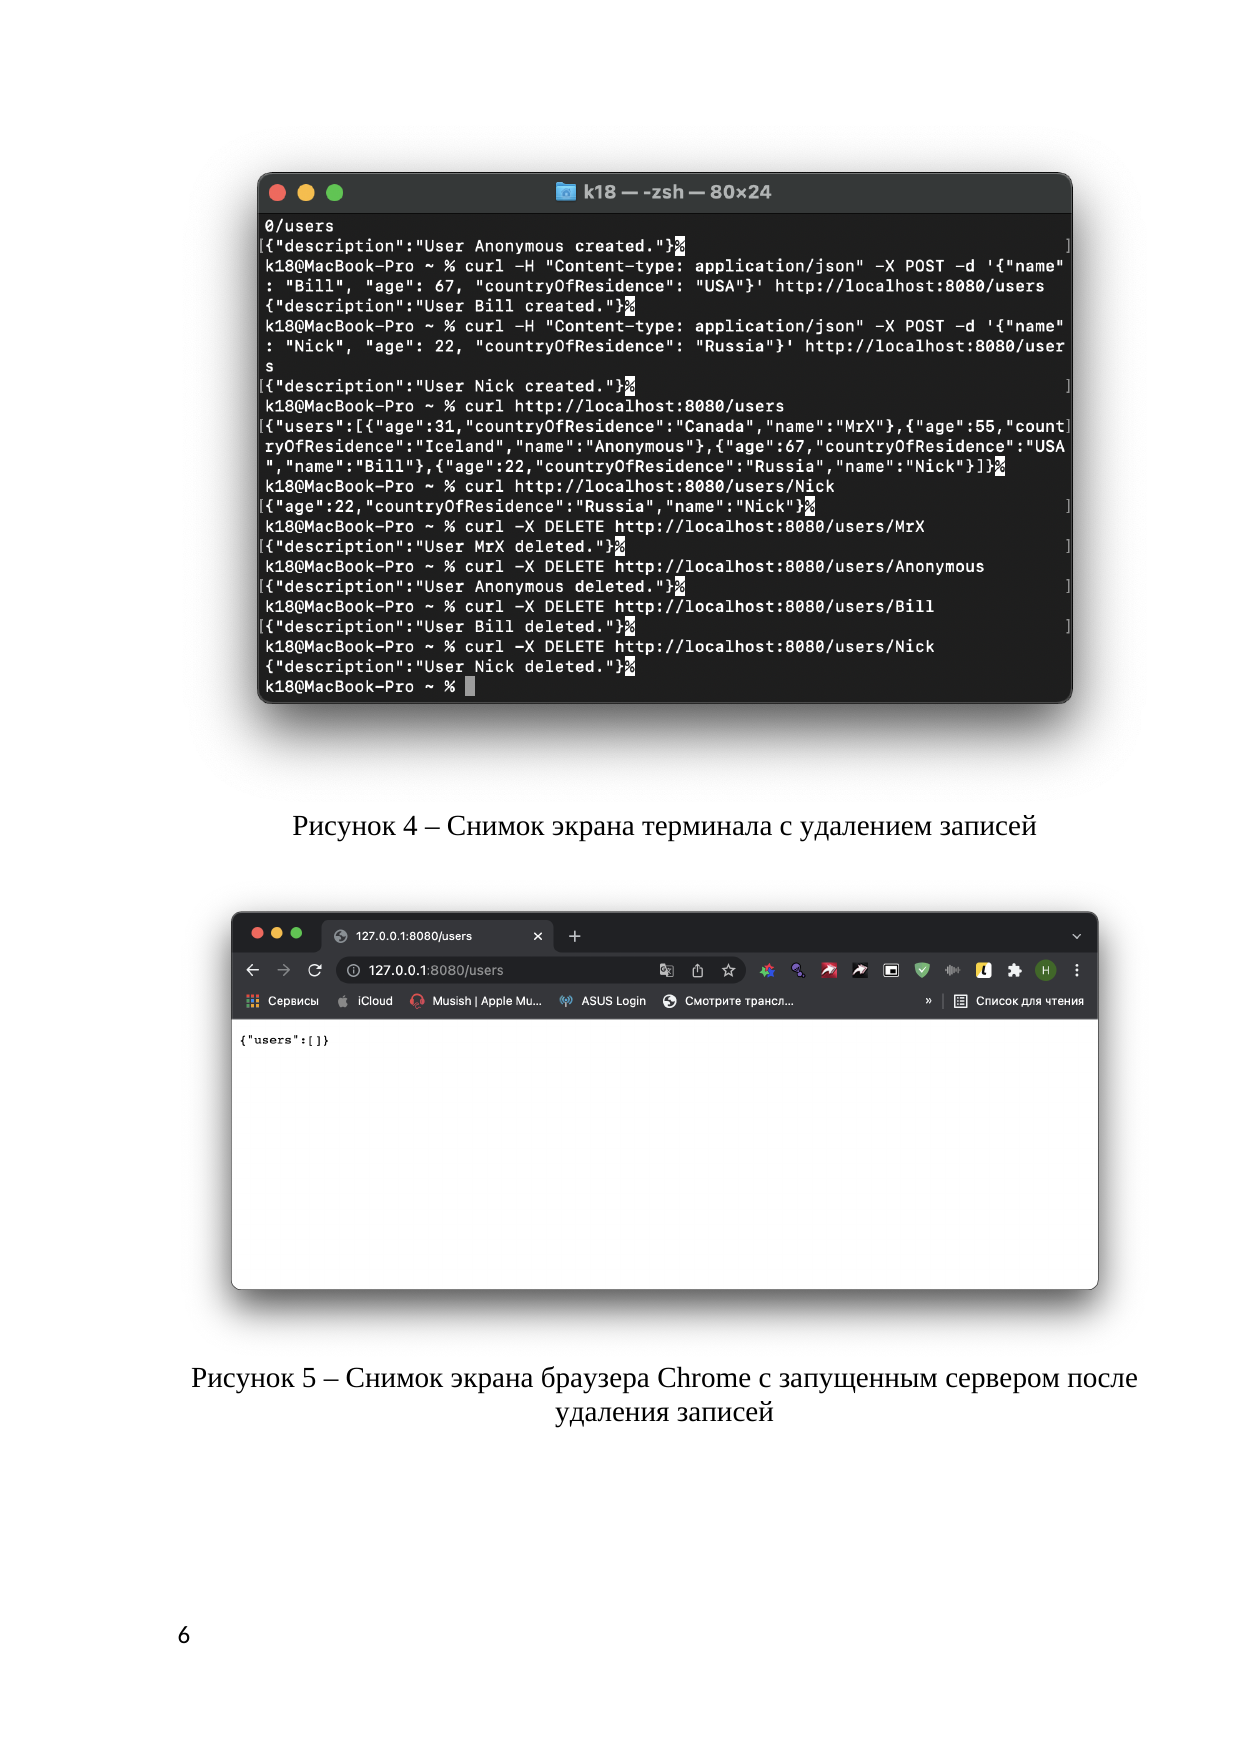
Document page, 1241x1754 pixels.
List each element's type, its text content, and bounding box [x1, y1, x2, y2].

text Рисунок 5 – Снимок экрана браузера Chromе с запущенным сервером после удаления записей [177, 1361, 1152, 1428]
picture [177, 118, 1152, 809]
picture [177, 875, 1152, 1361]
text Рисунок 4 – Снимок экрана терминала с удалением записей [177, 809, 1152, 842]
